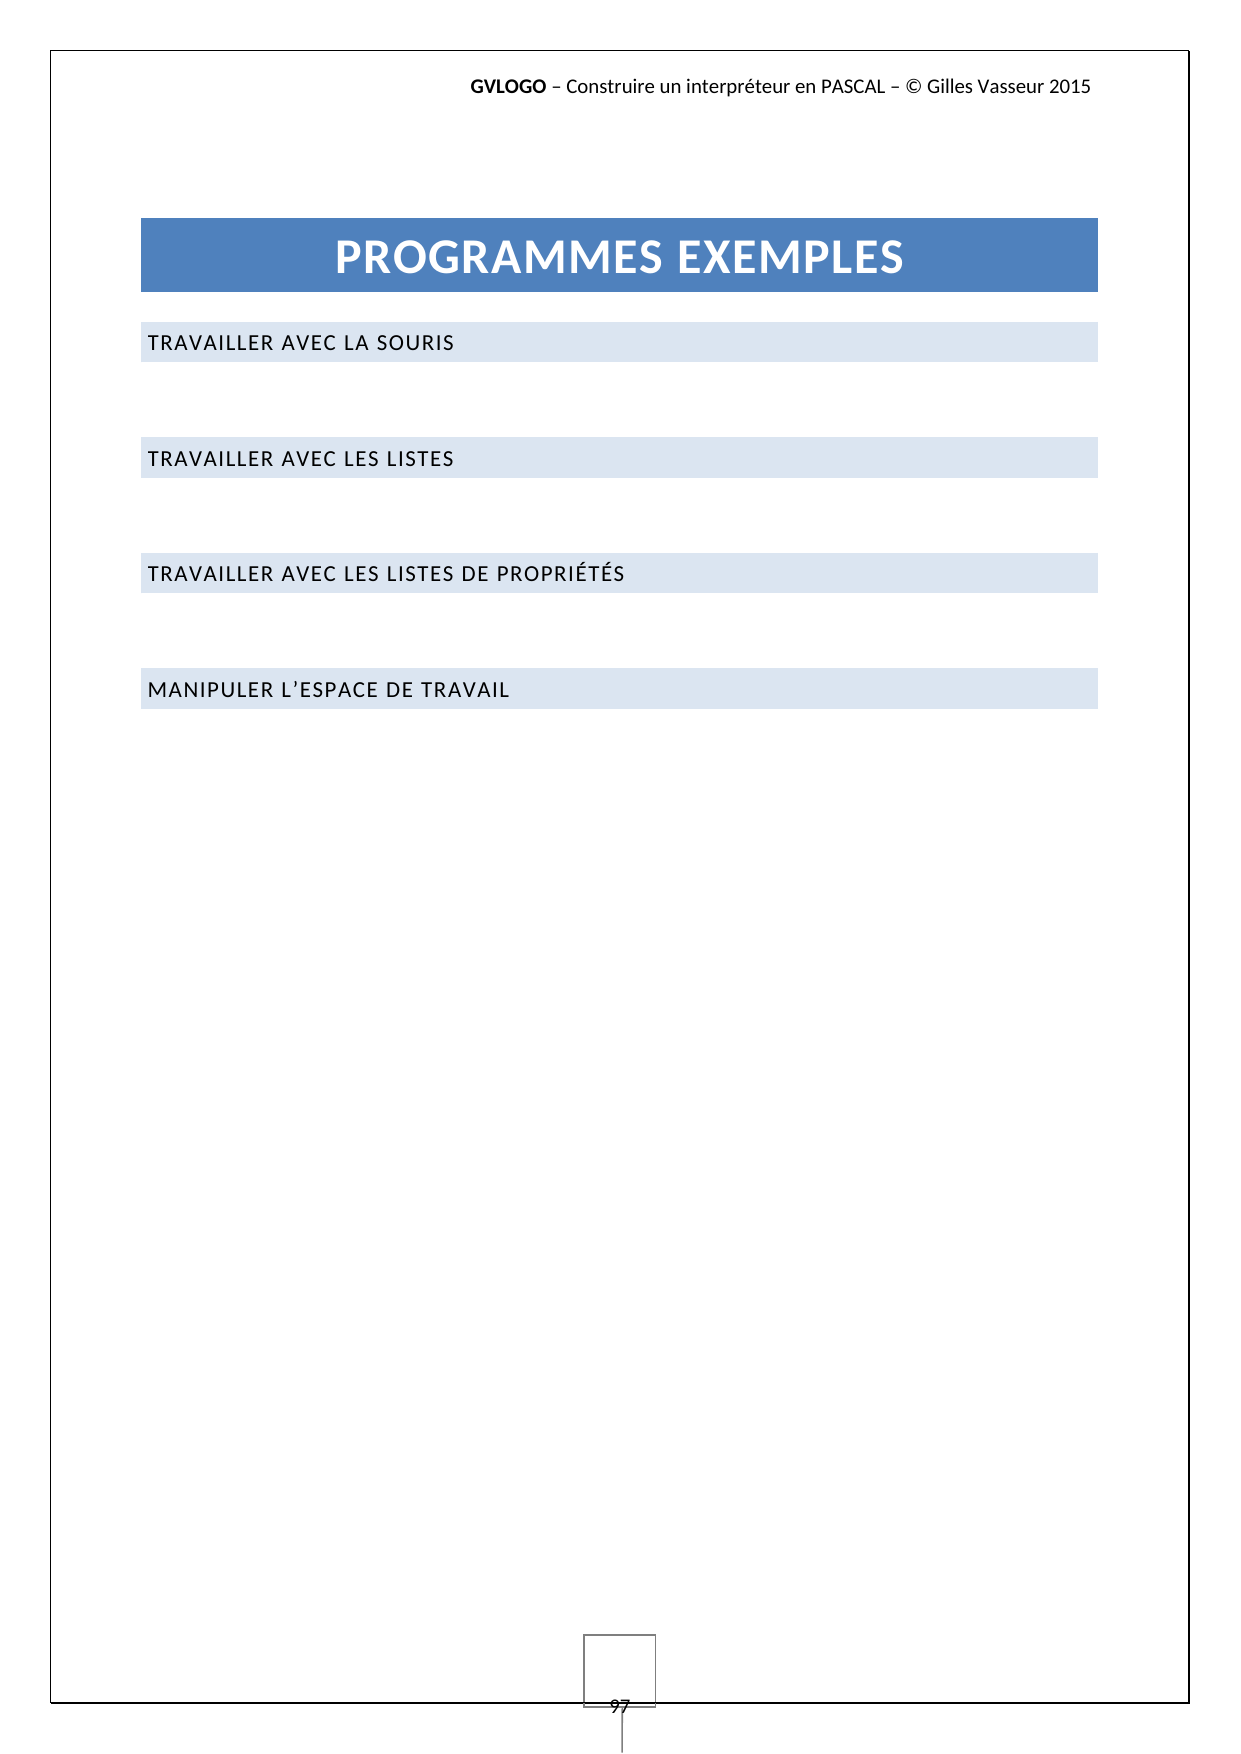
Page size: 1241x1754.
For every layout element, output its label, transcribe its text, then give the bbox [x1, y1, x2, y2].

subtitle Programmes exemples [148, 225, 1092, 286]
subtitle Manipuler l’espace de travail [148, 675, 1092, 703]
subtitle Travailler avec les listes de propriétés [148, 559, 1092, 587]
subtitle Travailler avec les listes [148, 444, 1092, 472]
subtitle Travailler avec la souris [148, 328, 1092, 356]
